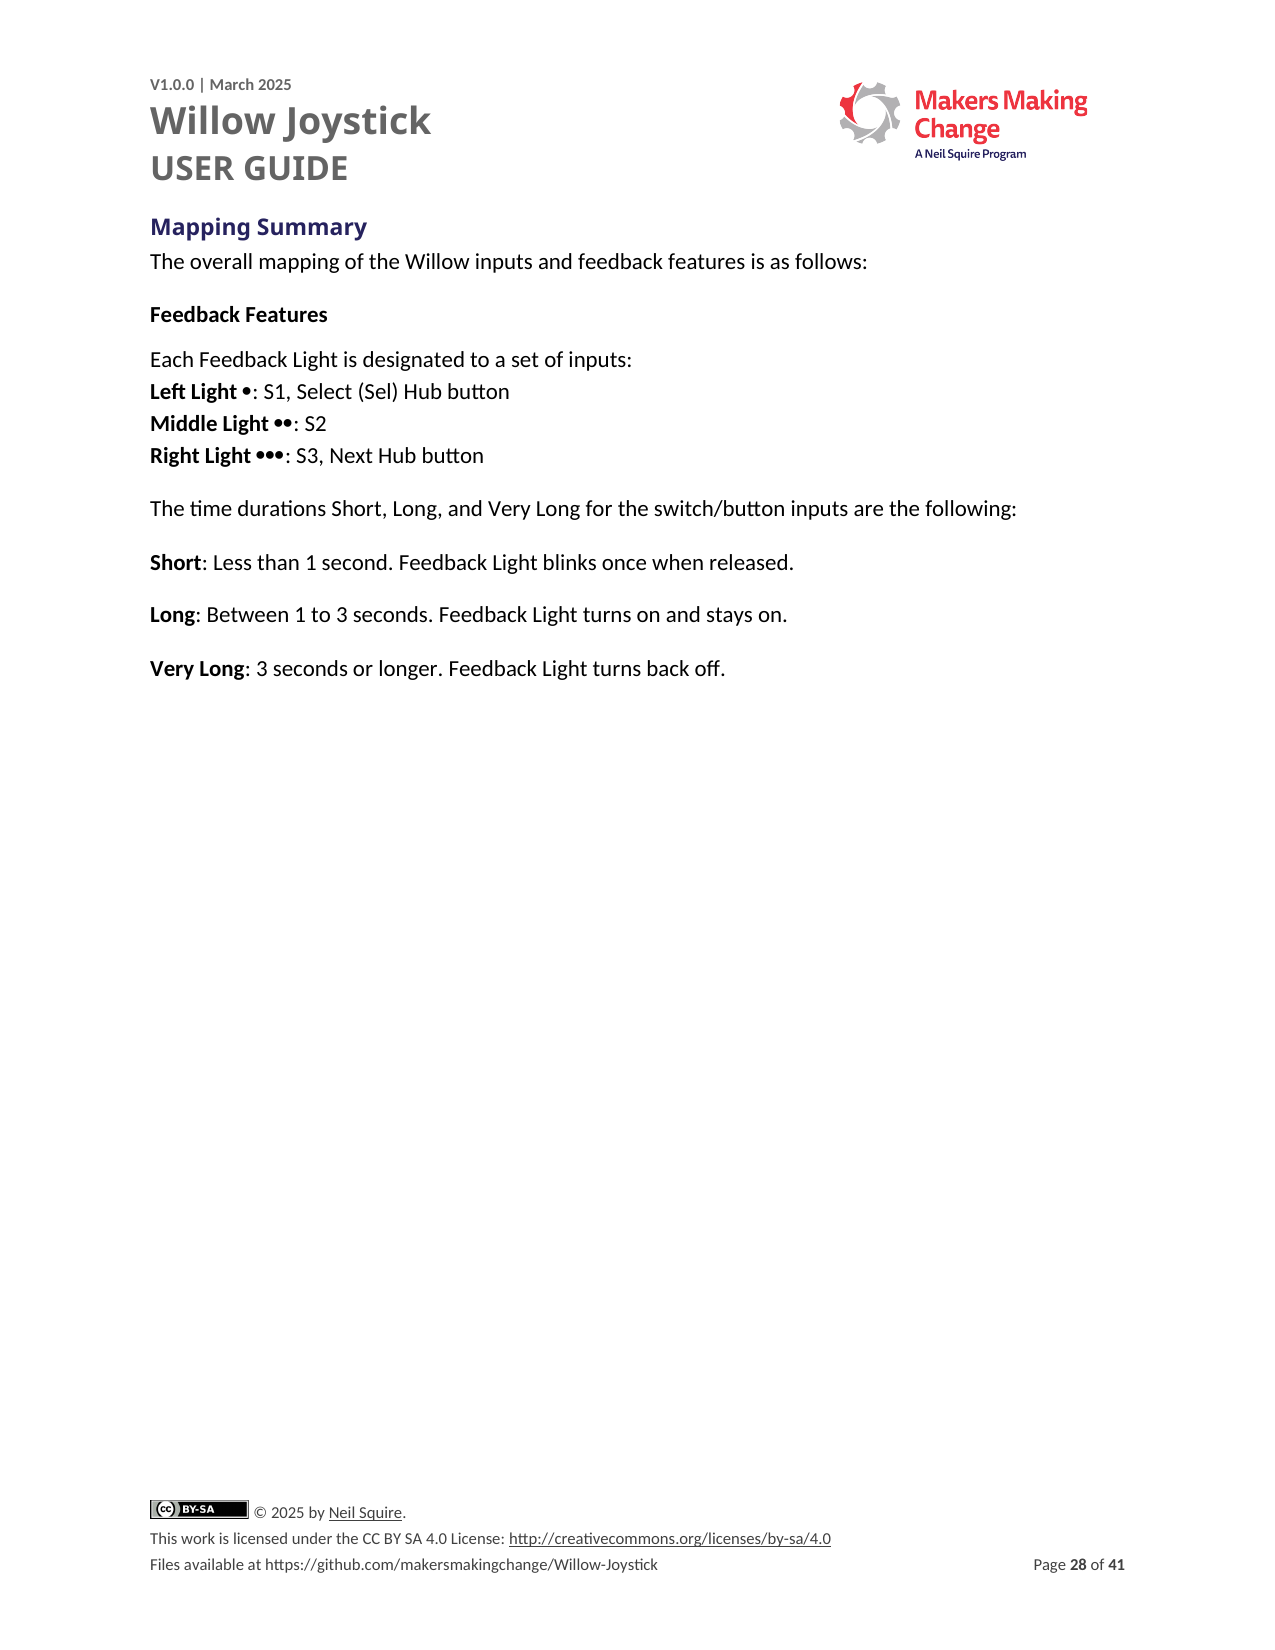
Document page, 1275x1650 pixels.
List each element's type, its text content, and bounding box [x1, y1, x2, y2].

text Left Light : S1, Select (Sel) Hub button [150, 377, 1125, 405]
text Long: Between 1 to 3 seconds. Feedback Light turns on and stays on. [150, 601, 1125, 629]
text Feedback Features [150, 300, 1125, 328]
text Each Feedback Light is designated to a set of inputs: [150, 345, 1125, 373]
text Right Light : S3, Next Hub button [150, 442, 1125, 469]
text Short: Less than 1 second. Feedback Light blinks once when released. [150, 548, 1125, 576]
text Middle Light : S2 [150, 409, 1125, 437]
picture [150, 1500, 249, 1519]
picture [839, 82, 1088, 161]
text The time durations Short, Long, and Very Long for the switch/button inputs are the following: [150, 494, 1125, 523]
subtitle Mapping Summary [150, 211, 1125, 243]
text Very Long: 3 seconds or longer. Feedback Light turns back off. [150, 654, 1125, 682]
text The overall mapping of the Willow inputs and feedback features is as follows: [150, 247, 1125, 275]
